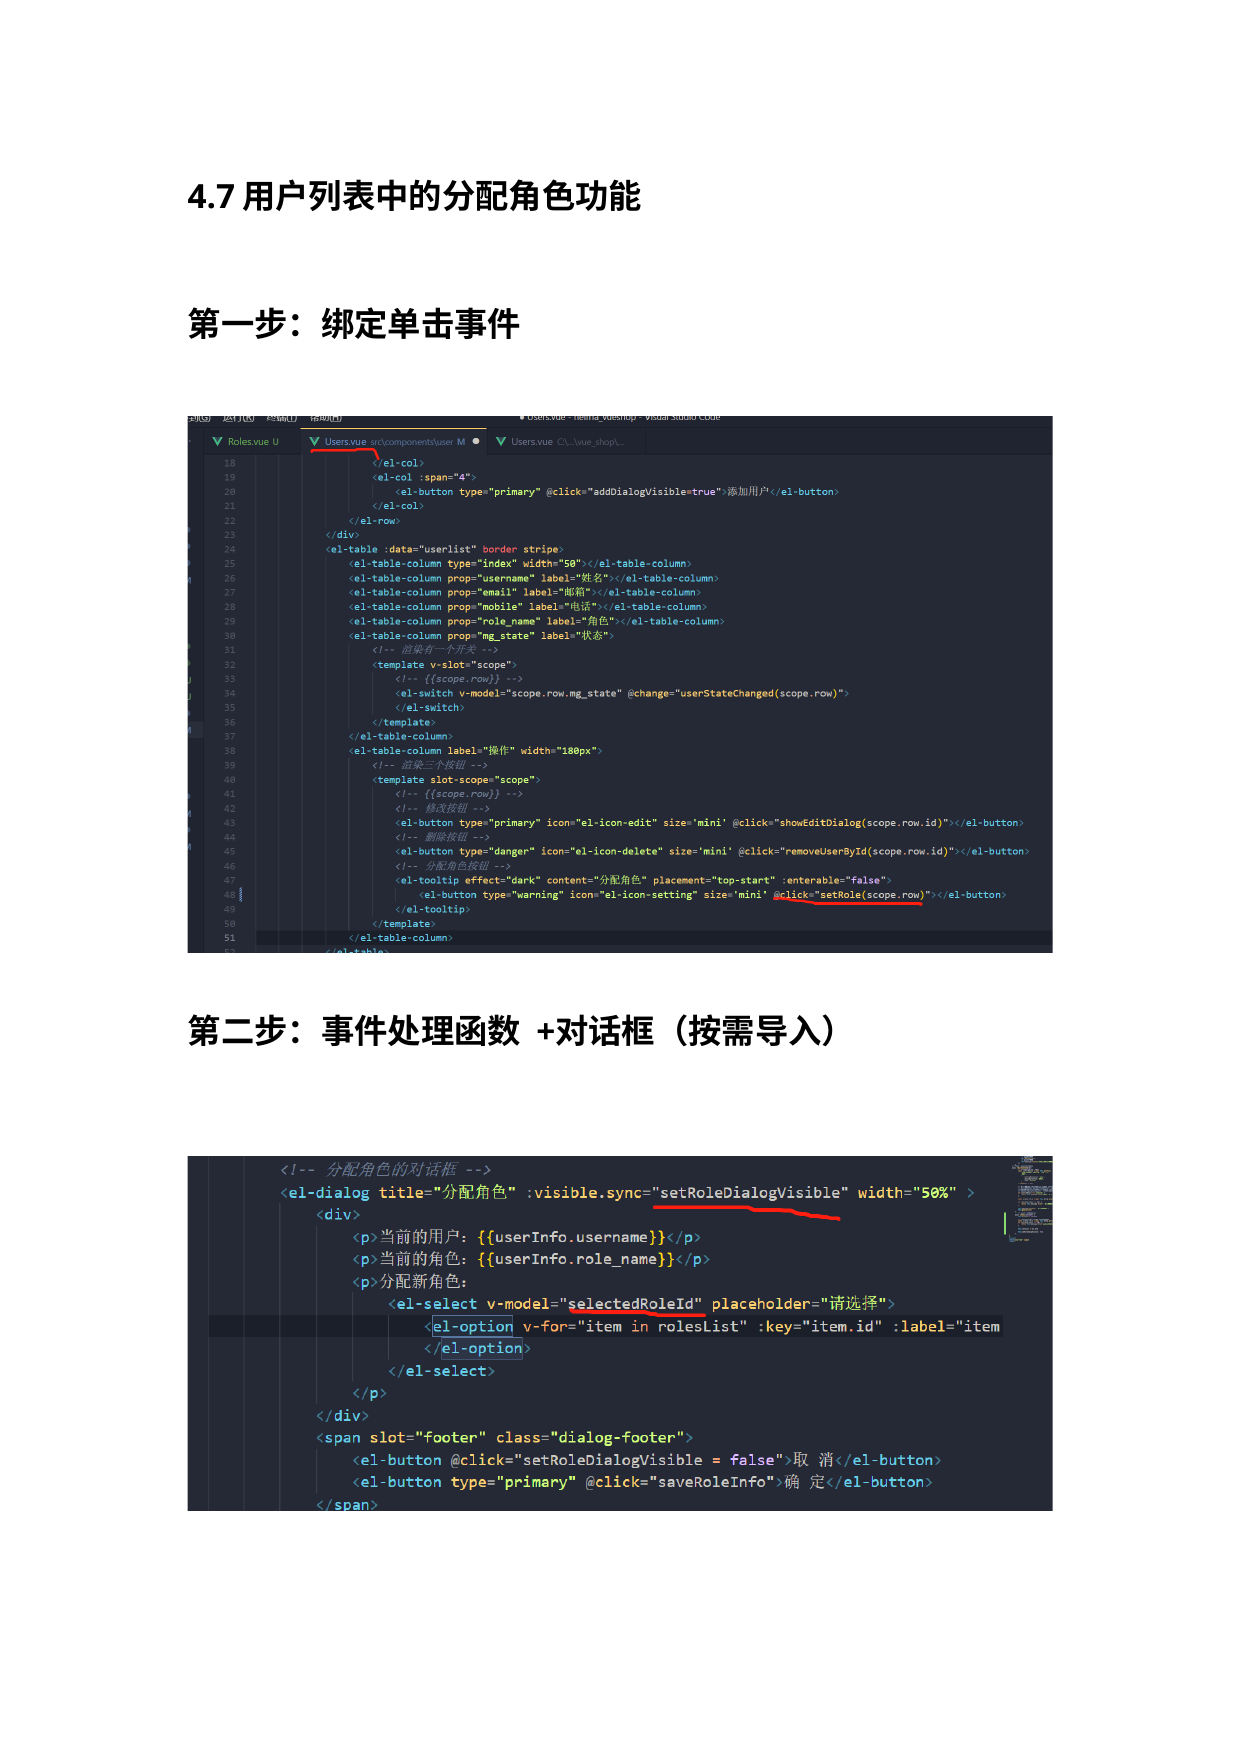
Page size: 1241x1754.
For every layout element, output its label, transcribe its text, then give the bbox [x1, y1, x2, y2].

subtitle 4.7用户列表中的分配角色功能 [187, 162, 1053, 227]
picture [187, 1156, 1053, 1511]
picture [187, 416, 1053, 953]
subtitle 第二步：事件处理函数 +对话框（按需导入） [187, 996, 1053, 1061]
subtitle 第一步：绑定单击事件 [187, 289, 1053, 354]
